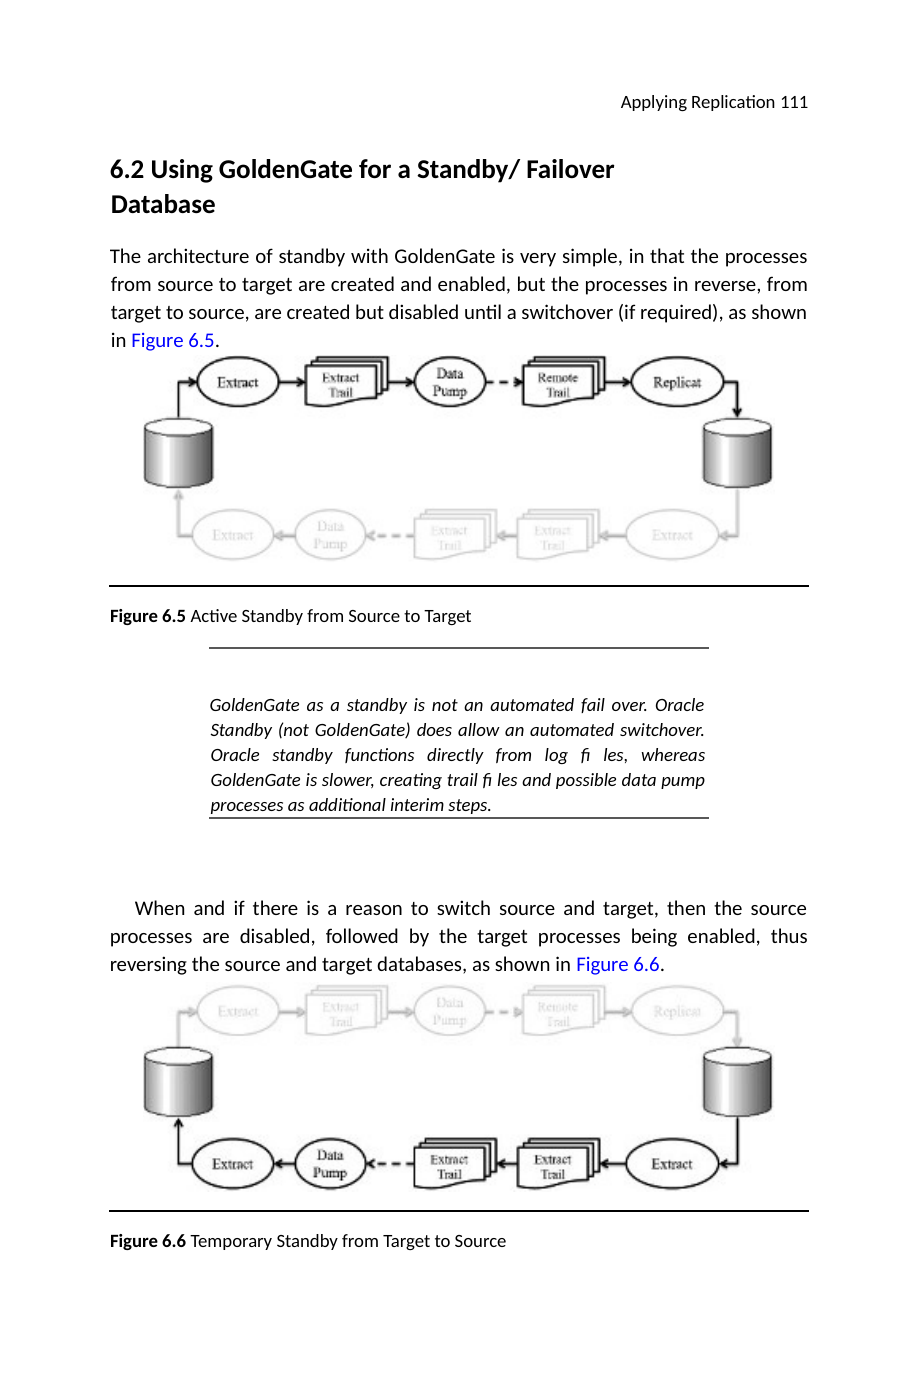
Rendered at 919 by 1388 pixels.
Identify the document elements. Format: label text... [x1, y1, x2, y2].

text When and if there is a reason to switch source and target, then the source processes are disabled, followed by the target processes being enabled, thus reversing the source and target databases, as shown in Figure 6.6. [109, 895, 809, 977]
picture [143, 355, 775, 563]
text Figure 6.5 Active Standby from Source to Target [110, 604, 809, 627]
text The architecture of standby with GoldenGate is very simple, in that the processes from source to target are created and enabled, but the processes in reverse, from target to source, are created but disabled until a switchover (if required), as shown in Figure 6.5. [109, 243, 809, 353]
picture [143, 982, 775, 1192]
text Figure 6.6 Temporary Standby from Target to Source [110, 1229, 809, 1252]
subtitle 6.2 Using GoldenGate for a Standby/ Failover Database [109, 152, 687, 221]
text GoldenGate as a standby is not an automated fail over. Oracle Standby (not GoldenGate) does allow an automated switchover. Oracle standby functions directly from log fi les, whereas GoldenGate is slower, creating trail fi les and possible data pump processes as additional interim steps. [209, 693, 707, 816]
